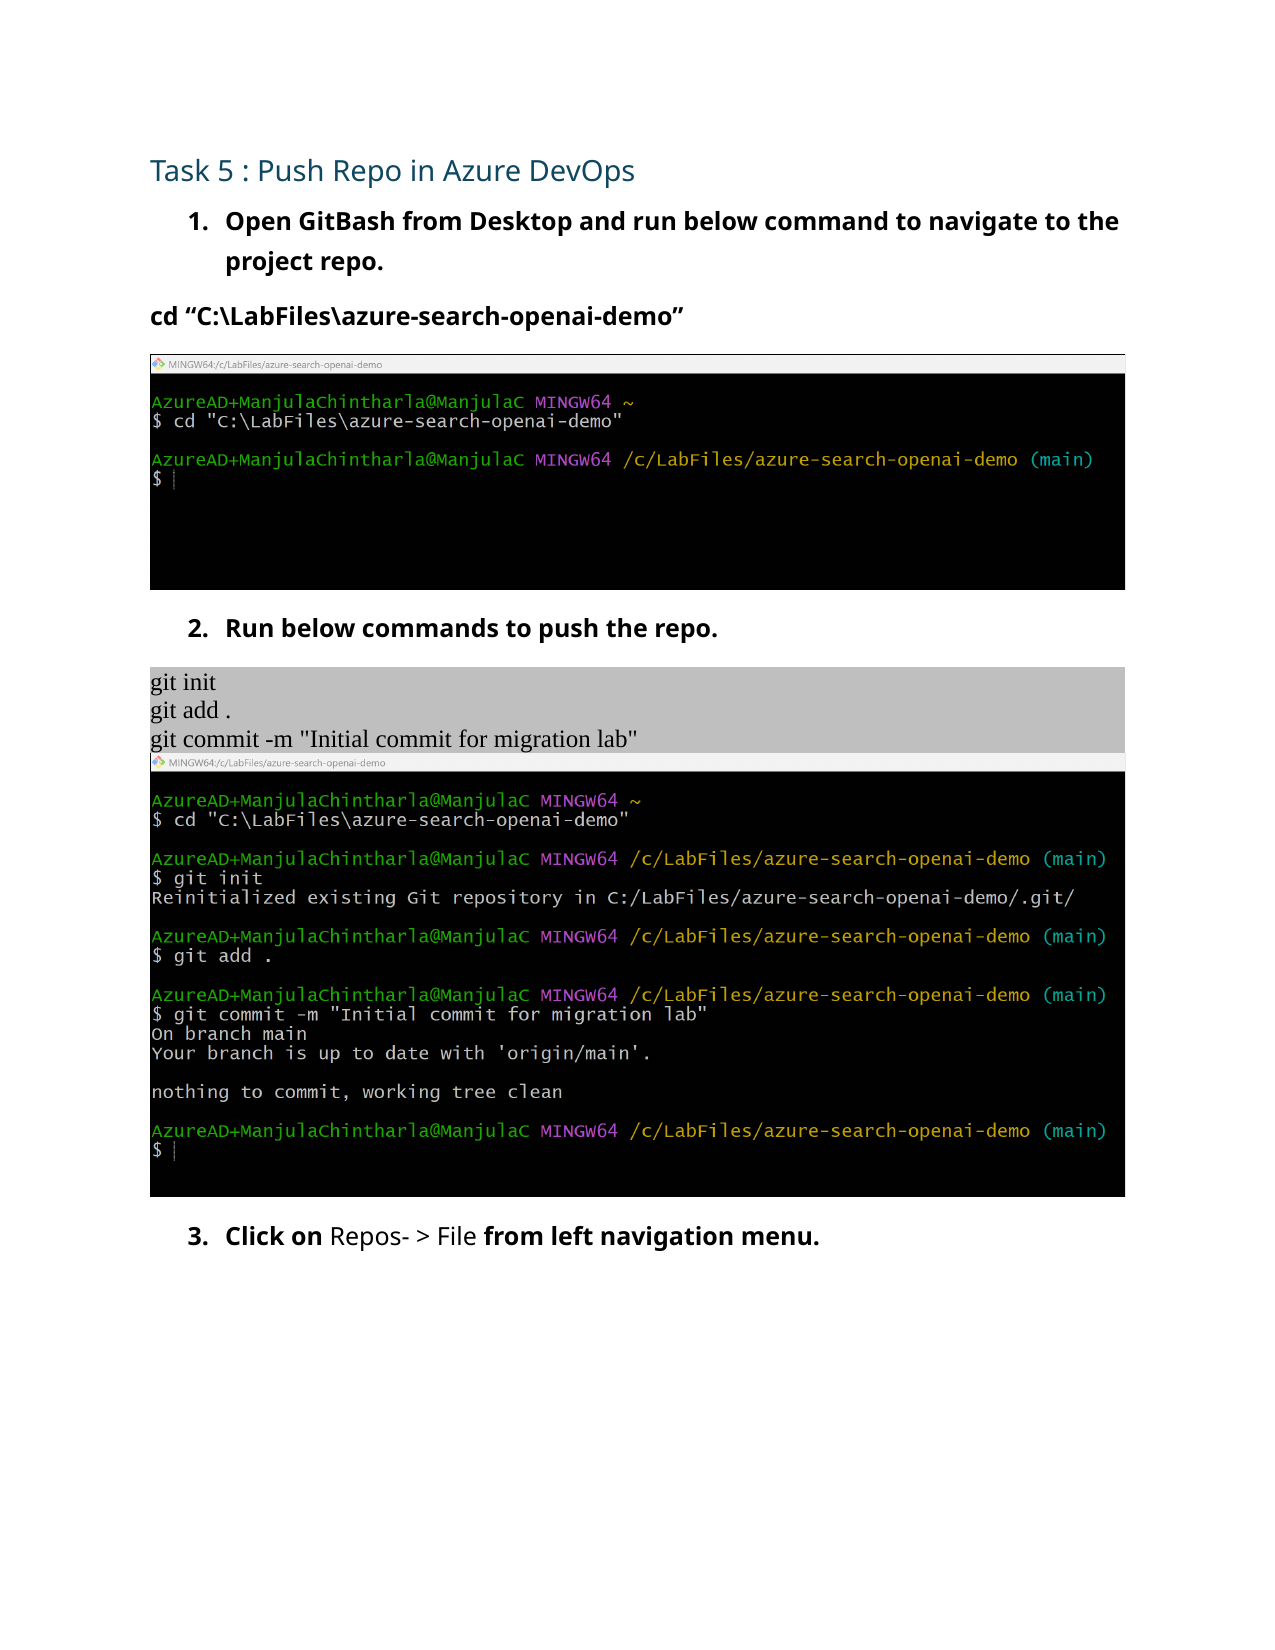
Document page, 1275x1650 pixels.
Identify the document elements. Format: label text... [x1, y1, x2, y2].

picture [150, 354, 1125, 590]
picture [150, 753, 1125, 1197]
text git commit -m "Initial commit for migration lab" [150, 724, 1125, 753]
text git add . [150, 696, 1125, 724]
text cd “C:\LabFiles\azure-search-openai-demo” [150, 299, 1125, 333]
list Open GitBash from Desktop and run below command to navigate to the project repo. [187, 204, 1125, 277]
text git init [150, 667, 1125, 696]
list Run below commands to push the repo. [187, 611, 1125, 645]
subtitle Task 5 : Push Repo in Azure DevOps [150, 150, 1125, 190]
list Click on Repos- > File from left navigation menu. [187, 1218, 1125, 1252]
